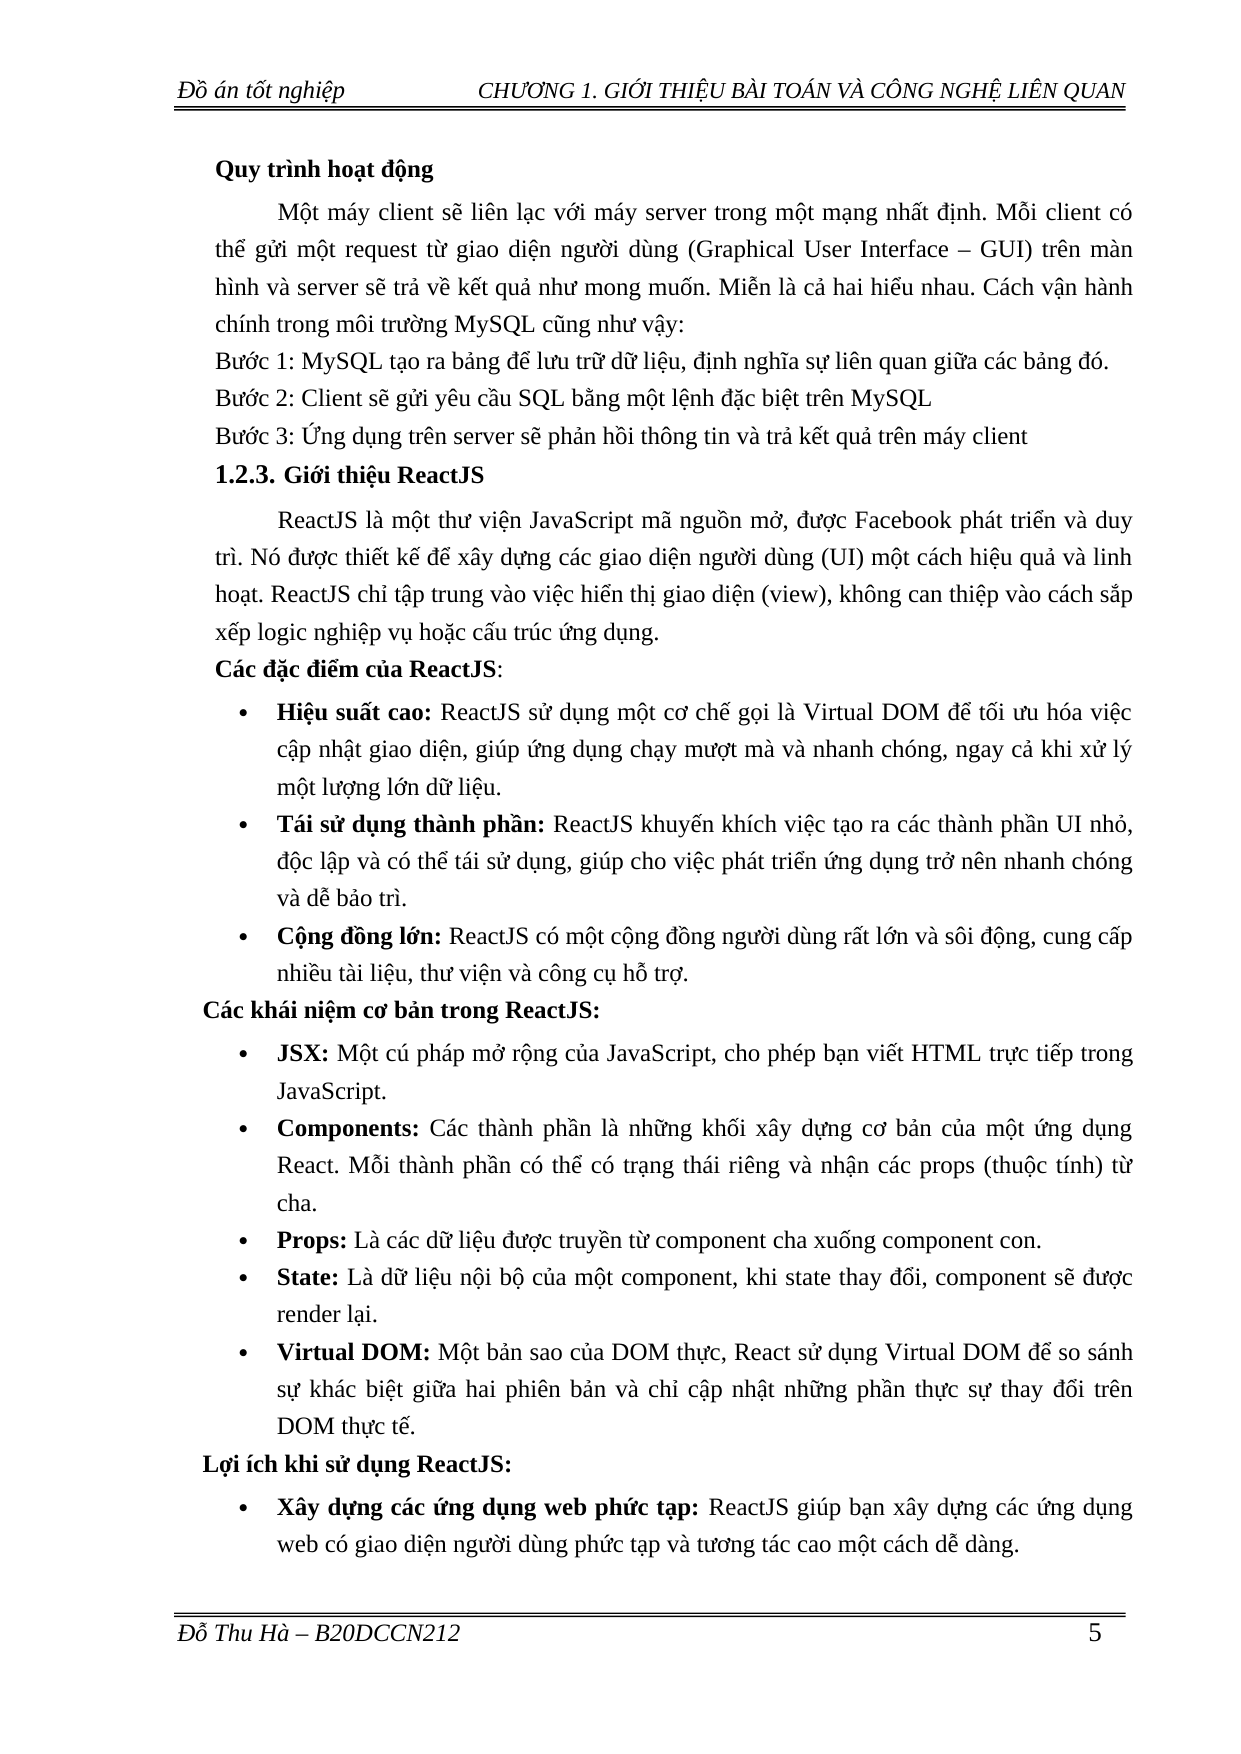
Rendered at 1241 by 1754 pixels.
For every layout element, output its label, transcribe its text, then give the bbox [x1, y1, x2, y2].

list State: Là dữ liệu nội bộ của một component, khi state thay đổi, component sẽ được render lại. [239, 1262, 1134, 1328]
text Một máy client sẽ liên lạc với máy server trong một mạng nhất định. Mỗi client có thể gửi một request từ giao diện người dùng (Graphical User Interface – GUI) trên màn hình và server sẽ trả về kết quả như mong muốn. Miễn là cả hai hiểu nhau. Cách vận hành chính trong môi trường MySQL cũng như vậy: [215, 197, 1134, 338]
subtitle Giới thiệu ReactJS [214, 458, 1134, 489]
text ReactJS là một thư viện JavaScript mã nguồn mở, được Facebook phát triển và duy trì. Nó được thiết kế để xây dựng các giao diện người dùng (UI) một cách hiệu quả và linh hoạt. ReactJS chỉ tập trung vào việc hiển thị giao diện (view), không can thiệp vào cách sắp xếp logic nghiệp vụ hoặc cấu trúc ứng dụng. [215, 505, 1134, 645]
list Components: Các thành phần là những khối xây dựng cơ bản của một ứng dụng React. Mỗi thành phần có thể có trạng thái riêng và nhận các props (thuộc tính) từ cha. [239, 1113, 1134, 1216]
text Các đặc điểm của ReactJS: [214, 654, 1134, 683]
text Lợi ích khi sử dụng ReactJS: [202, 1449, 1134, 1477]
text Quy trình hoạt động [215, 154, 1134, 183]
text Bước 2: Client sẽ gửi yêu cầu SQL bằng một lệnh đặc biệt trên MySQL [215, 383, 1134, 412]
list Cộng đồng lớn: ReactJS có một cộng đồng người dùng rất lớn và sôi động, cung cấp nhiều tài liệu, thư viện và công cụ hỗ trợ. [239, 921, 1134, 987]
list Props: Là các dữ liệu được truyền từ component cha xuống component con. [239, 1225, 1134, 1254]
list Xây dựng các ứng dụng web phức tạp: ReactJS giúp bạn xây dựng các ứng dụng web có giao diện người dùng phức tạp và tương tác cao một cách dễ dàng. [239, 1492, 1134, 1558]
list Tái sử dụng thành phần: ReactJS khuyến khích việc tạo ra các thành phần UI nhỏ, độc lập và có thể tái sử dụng, giúp cho việc phát triển ứng dụng trở nên nhanh chóng và dễ bảo trì. [239, 809, 1134, 912]
list JSX: Một cú pháp mở rộng của JavaScript, cho phép bạn viết HTML trực tiếp trong JavaScript. [239, 1038, 1134, 1104]
list Virtual DOM: Một bản sao của DOM thực, React sử dụng Virtual DOM để so sánh sự khác biệt giữa hai phiên bản và chỉ cập nhật những phần thực sự thay đổi trên DOM thực tế. [239, 1337, 1134, 1440]
text Các khái niệm cơ bản trong ReactJS: [202, 995, 1134, 1024]
text Bước 3: Ứng dụng trên server sẽ phản hồi thông tin và trả kết quả trên máy client [215, 421, 1134, 449]
text Bước 1: MySQL tạo ra bảng để lưu trữ dữ liệu, định nghĩa sự liên quan giữa các bảng đó. [215, 346, 1134, 375]
list Hiệu suất cao: ReactJS sử dụng một cơ chế gọi là Virtual DOM để tối ưu hóa việc cập nhật giao diện, giúp ứng dụng chạy mượt mà và nhanh chóng, ngay cả khi xử lý một lượng lớn dữ liệu. [239, 697, 1134, 800]
